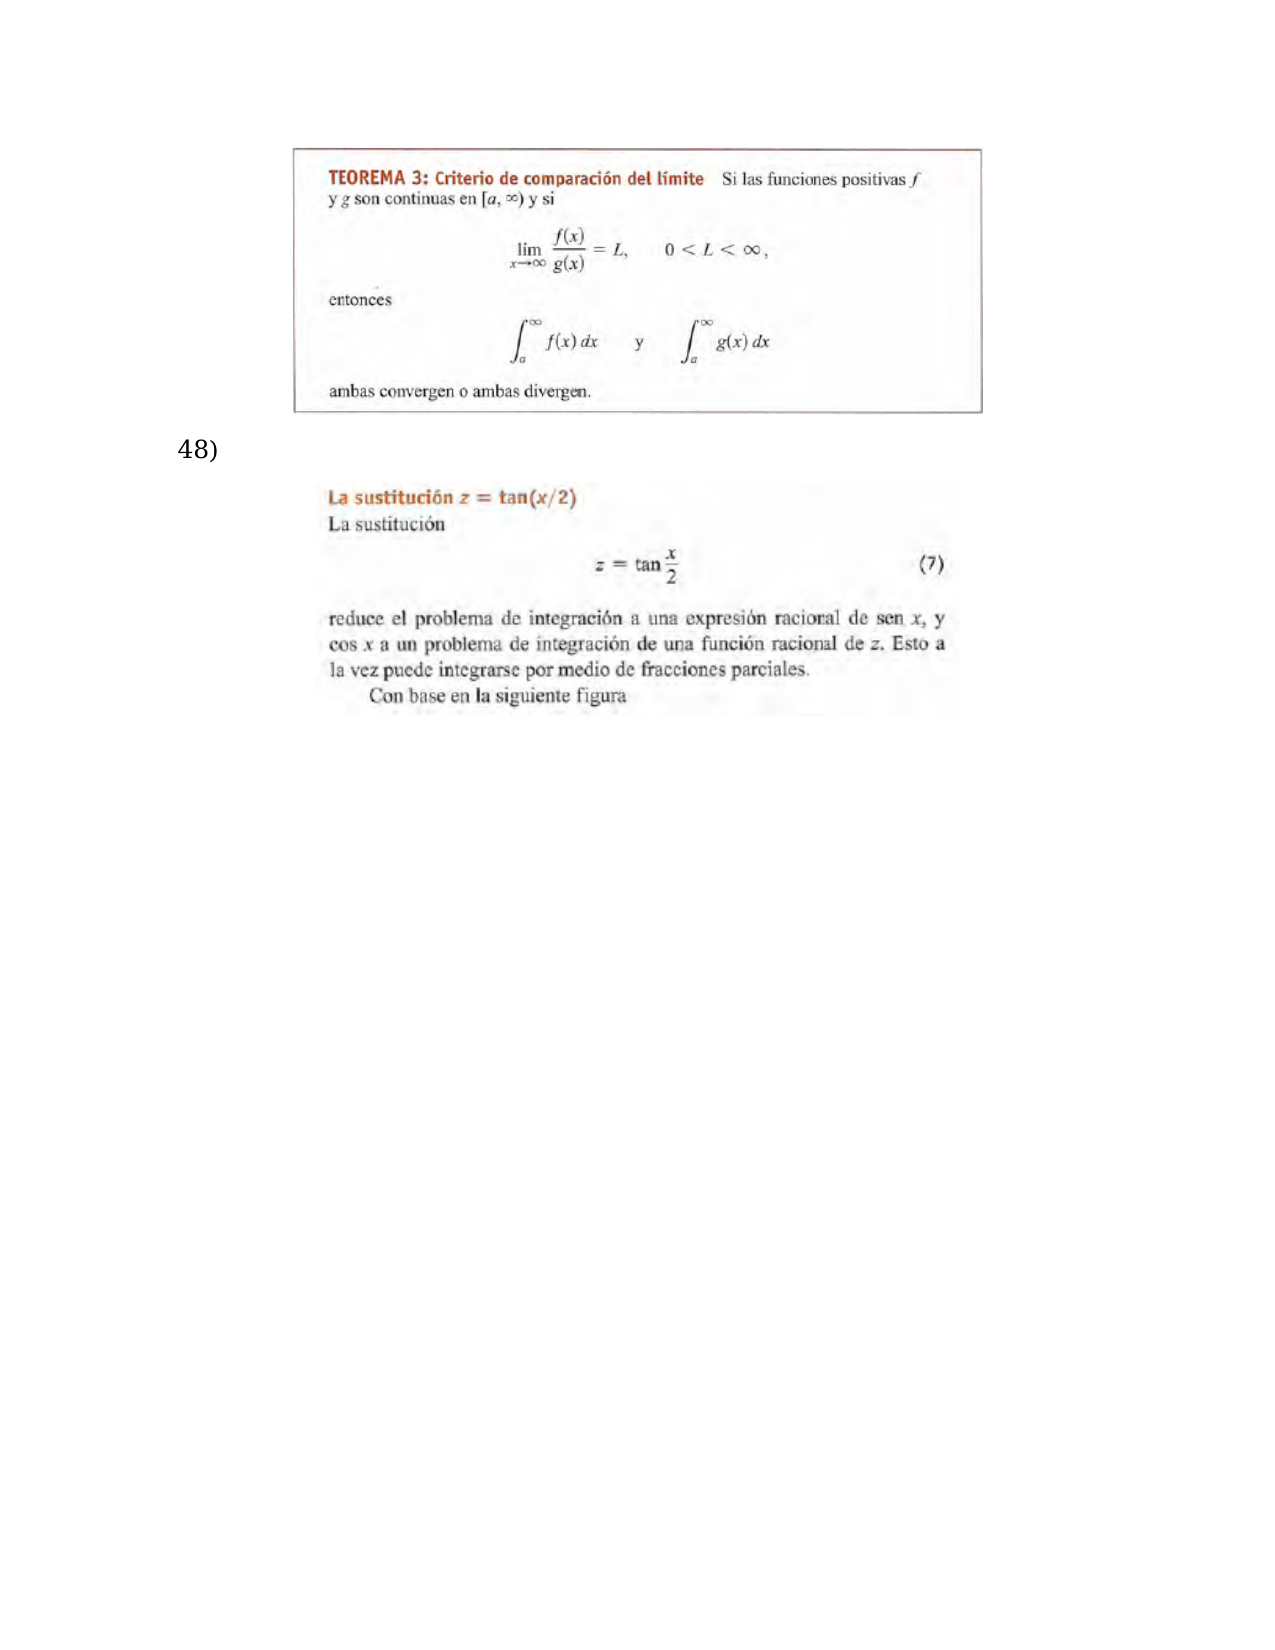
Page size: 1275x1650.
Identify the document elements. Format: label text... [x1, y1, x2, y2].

picture [314, 482, 961, 716]
text 48) [177, 434, 1098, 464]
picture [292, 147, 983, 415]
